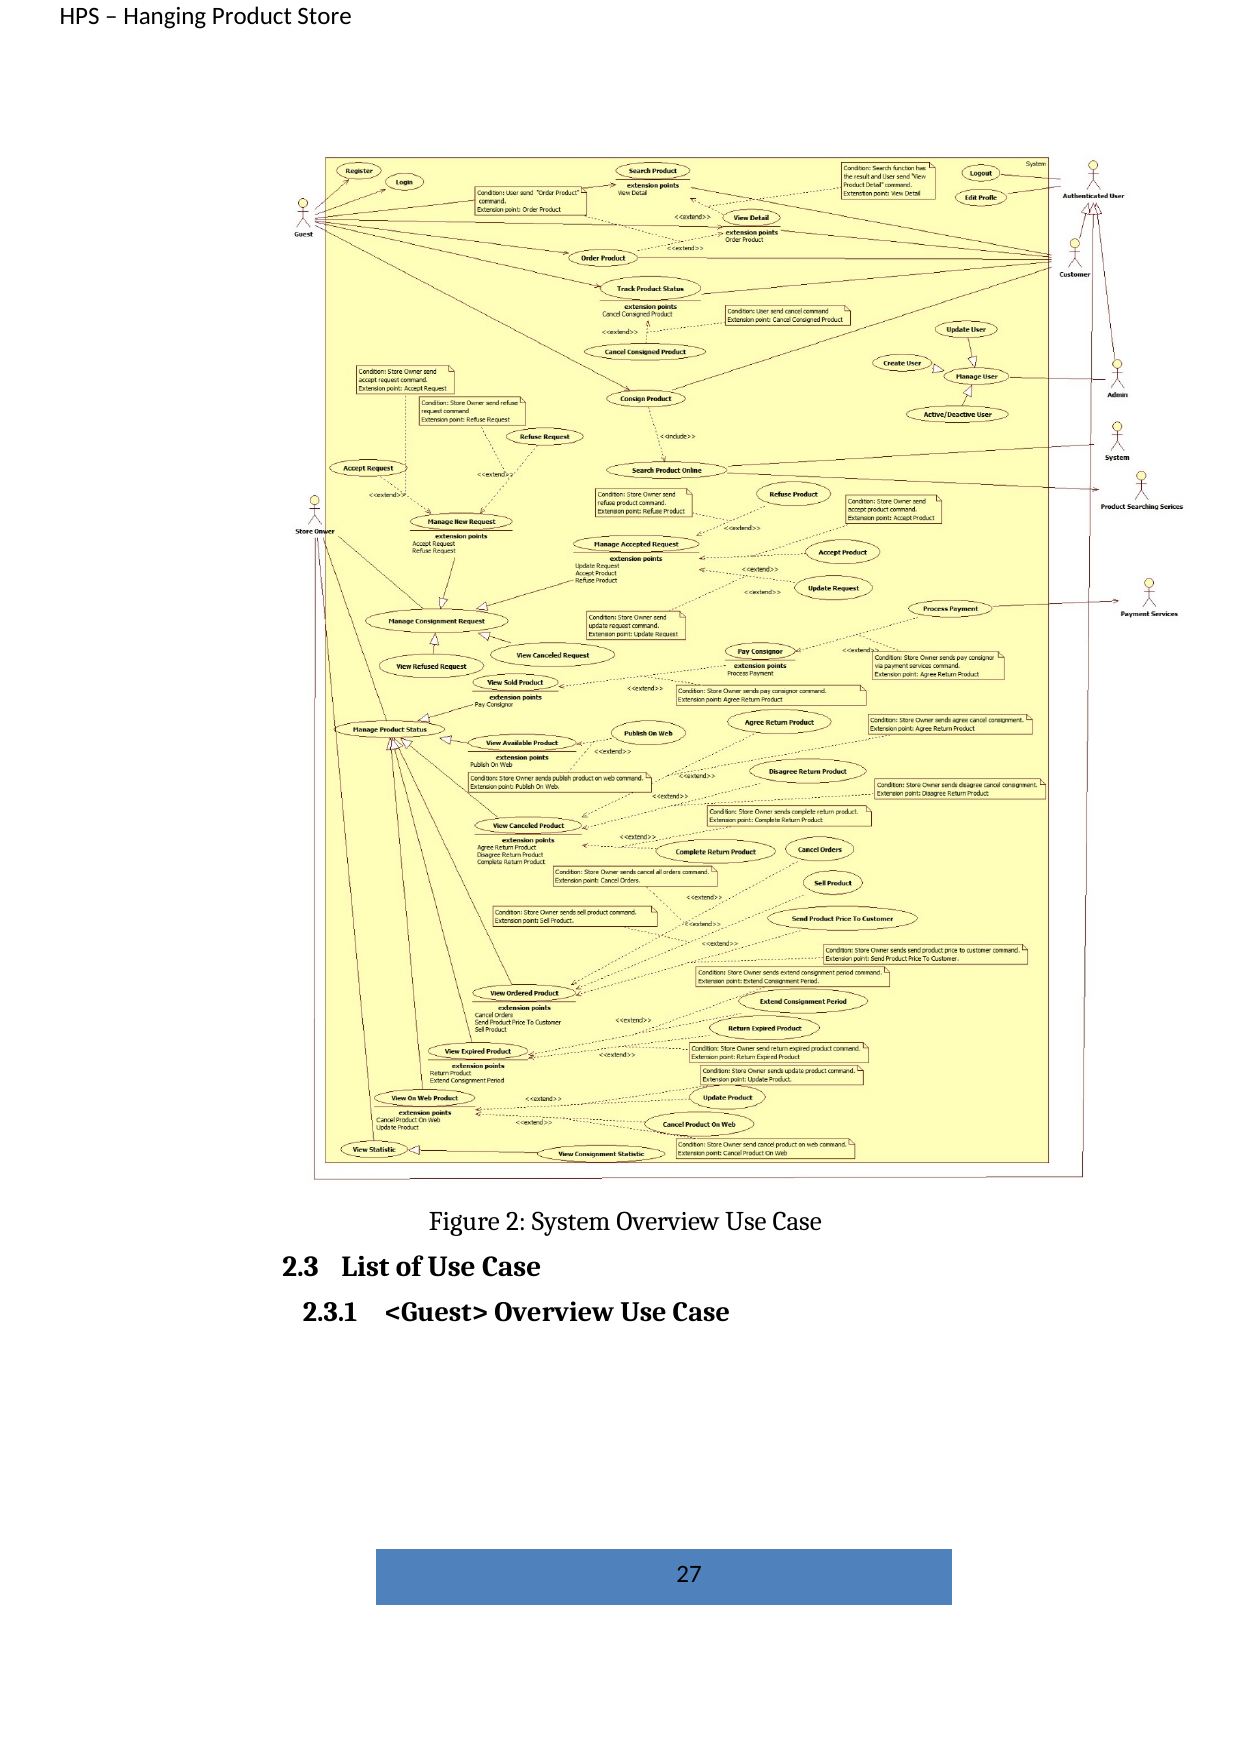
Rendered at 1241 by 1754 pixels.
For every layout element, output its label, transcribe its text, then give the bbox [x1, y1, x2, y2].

picture [280, 147, 1196, 1190]
subtitle List of Use Case [282, 1250, 1122, 1283]
subtitle <Guest> Overview Use Case [303, 1296, 1122, 1328]
